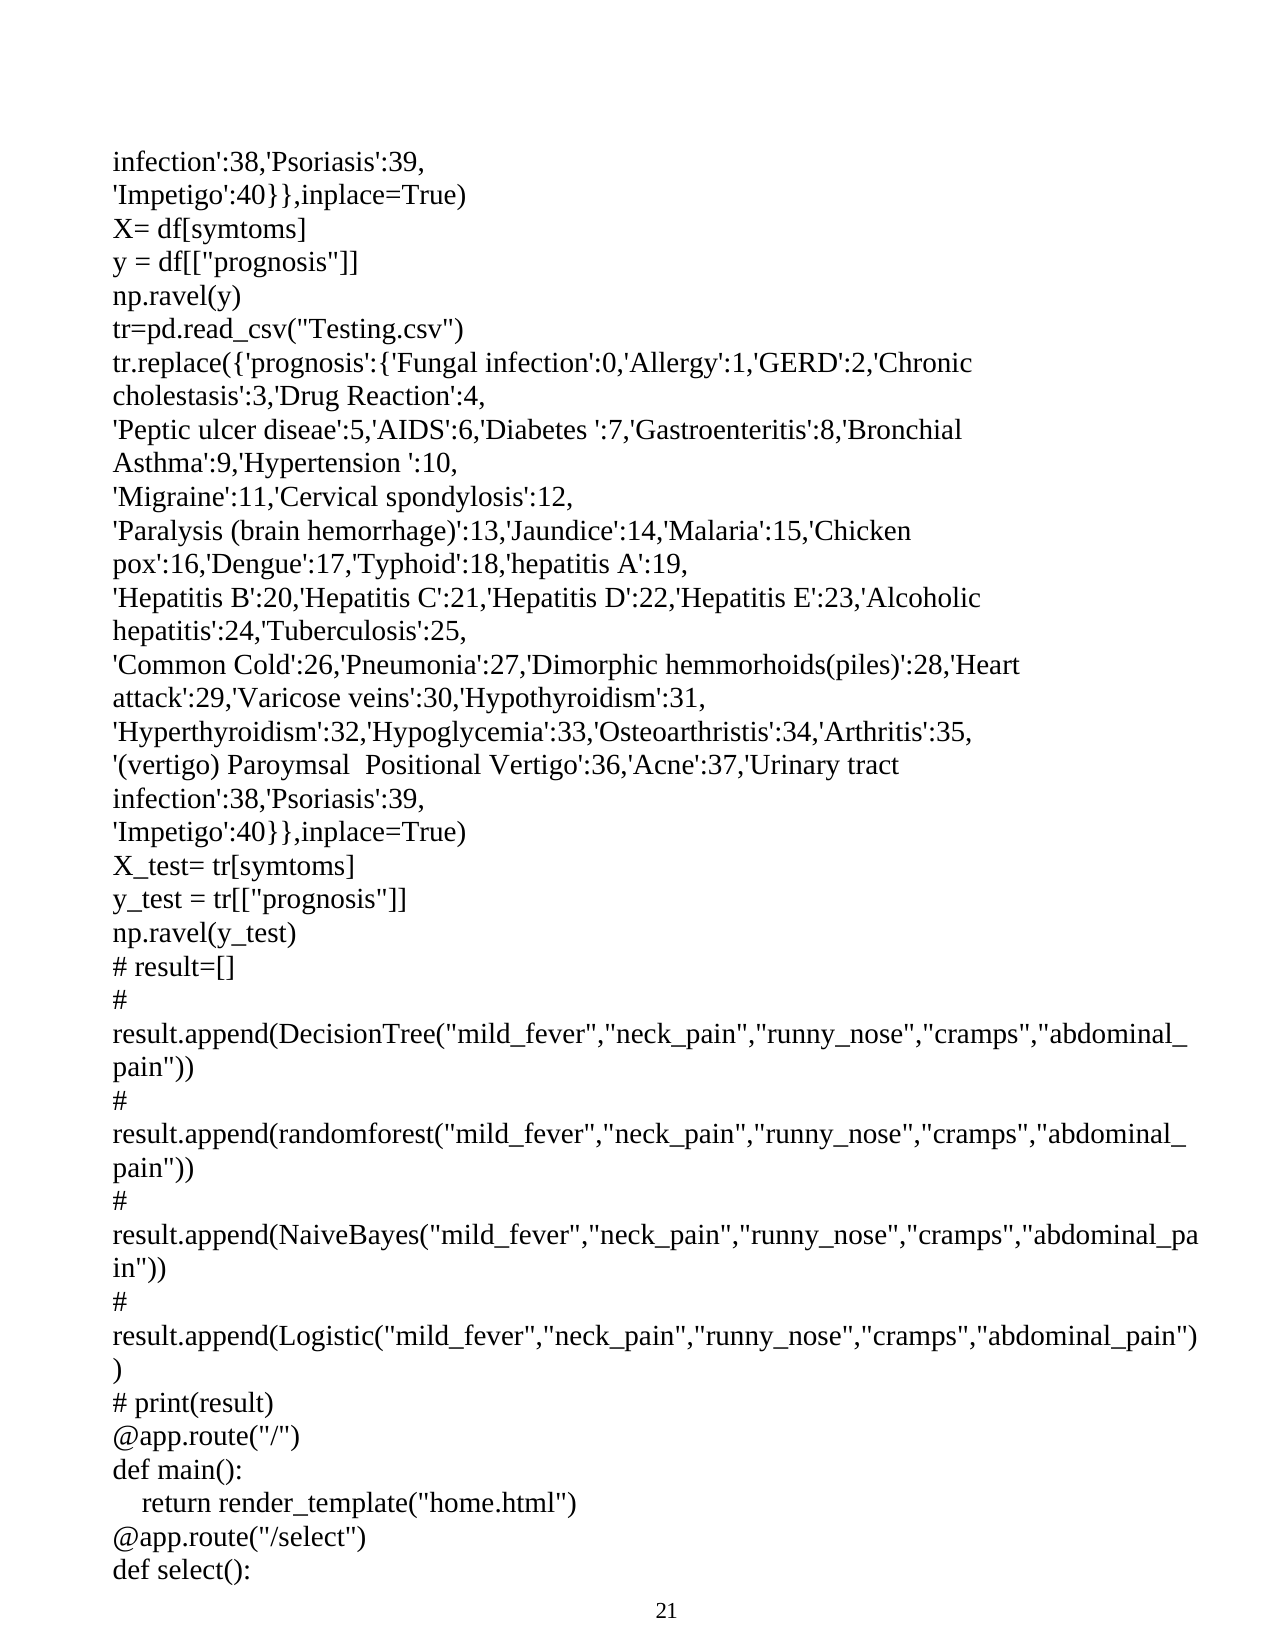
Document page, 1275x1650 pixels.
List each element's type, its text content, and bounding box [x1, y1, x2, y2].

text # result.append(Logistic("mild_fever","neck_pain","runny_nose","cramps","abdominal_pain")) [112, 1284, 1200, 1385]
text # result=[] [112, 949, 1200, 982]
text 'Common Cold':26,'Pneumonia':27,'Dimorphic hemmorhoids(piles)':28,'Heart attack':29,'Varicose veins':30,'Hypothyroidism':31, [112, 647, 1200, 714]
text np.ravel(y_test) [112, 915, 1200, 949]
text def select(): [112, 1552, 1200, 1586]
text 'Hyperthyroidism':32,'Hypoglycemia':33,'Osteoarthristis':34,'Arthritis':35, [112, 714, 1200, 747]
text # print(result) [112, 1385, 1200, 1418]
text 'Peptic ulcer diseae':5,'AIDS':6,'Diabetes ':7,'Gastroenteritis':8,'Bronchial Asthma':9,'Hypertension ':10, [112, 412, 1200, 479]
text # result.append(NaiveBayes("mild_fever","neck_pain","runny_nose","cramps","abdominal_pain")) [112, 1183, 1200, 1284]
text 'Migraine':11,'Cervical spondylosis':12, [112, 479, 1200, 513]
text 'Impetigo':40}},inplace=True) [112, 177, 1200, 211]
text X= df[symtoms] [112, 211, 1200, 244]
text X_test= tr[symtoms] [112, 848, 1200, 882]
text tr.replace({'prognosis':{'Fungal infection':0,'Allergy':1,'GERD':2,'Chronic cholestasis':3,'Drug Reaction':4, [112, 345, 1200, 412]
text y = df[["prognosis"]] [112, 244, 1200, 278]
text np.ravel(y) [112, 278, 1200, 311]
text return render_template("home.html") [112, 1485, 1200, 1519]
text @app.route("/select") [112, 1519, 1200, 1552]
text # result.append(DecisionTree("mild_fever","neck_pain","runny_nose","cramps","abdominal_pain")) [112, 982, 1200, 1083]
text def main(): [112, 1452, 1200, 1485]
text @app.route("/") [112, 1418, 1200, 1452]
text '(vertigo) Paroymsal Positional Vertigo':36,'Acne':37,'Urinary tract infection':38,'Psoriasis':39, [112, 747, 1200, 814]
text 'Impetigo':40}},inplace=True) [112, 814, 1200, 848]
text # result.append(randomforest("mild_fever","neck_pain","runny_nose","cramps","abdominal_pain")) [112, 1083, 1200, 1183]
text y_test = tr[["prognosis"]] [112, 882, 1200, 915]
text tr=pd.read_csv("Testing.csv") [112, 311, 1200, 345]
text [112, 144, 1200, 177]
text 'Paralysis (brain hemorrhage)':13,'Jaundice':14,'Malaria':15,'Chicken pox':16,'Dengue':17,'Typhoid':18,'hepatitis A':19, [112, 513, 1200, 580]
text 'Hepatitis B':20,'Hepatitis C':21,'Hepatitis D':22,'Hepatitis E':23,'Alcoholic hepatitis':24,'Tuberculosis':25, [112, 580, 1200, 647]
